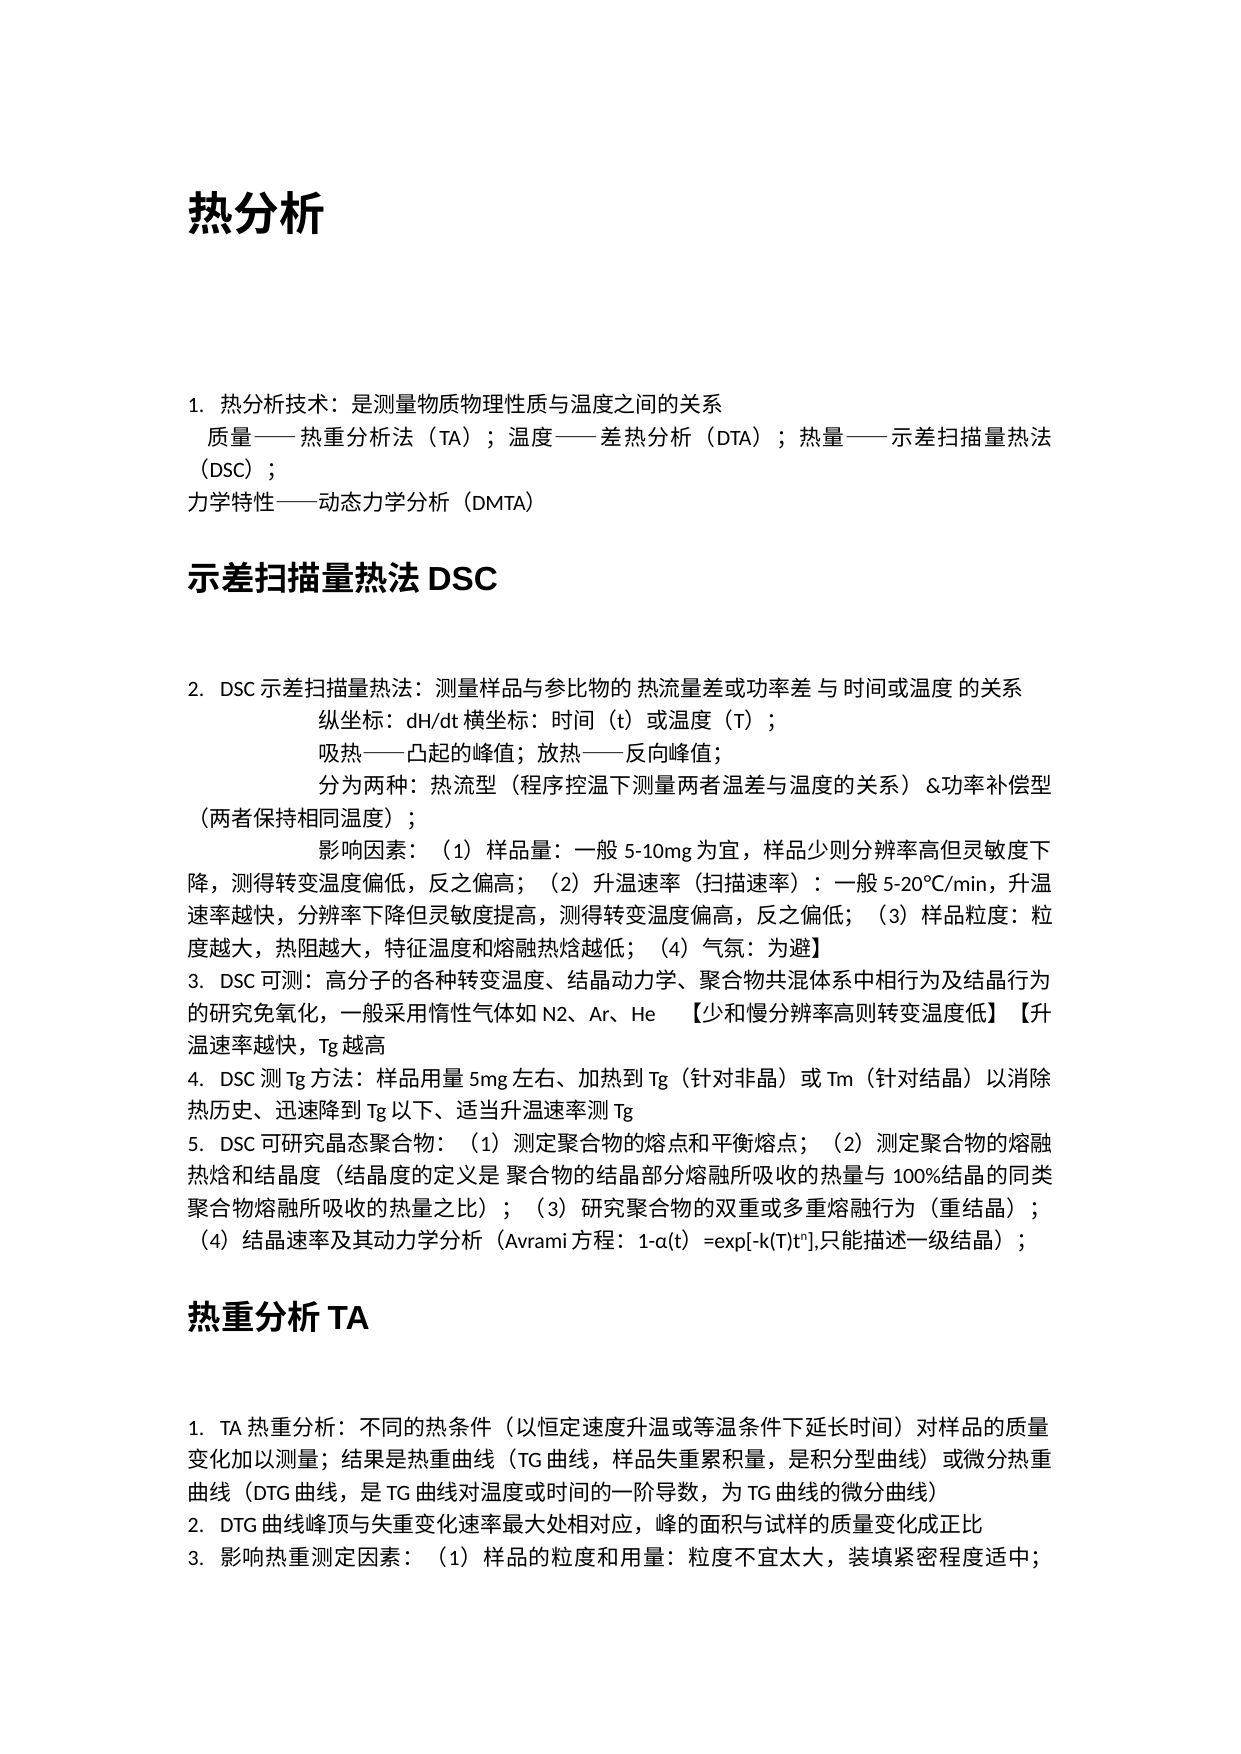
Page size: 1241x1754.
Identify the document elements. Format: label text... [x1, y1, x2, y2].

text 影响因素：（1）样品量：一般5-10mg为宜，样品少则分辨率高但灵敏度下降，测得转变温度偏低，反之偏高；（2）升温速率（扫描速率）：一般5-20℃/min，升温速率越快，分辨率下降但灵敏度提高，测得转变温度偏高，反之偏低；（3）样品粒度：粒度越大，热阻越大，特征温度和熔融热焓越低；（4）气氛：为避】 [187, 833, 1053, 963]
list DSC 示差扫描量热法：测量样品与参比物的 热流量差或功率差 与 时间或温度 的关系 [187, 671, 1053, 703]
list DSC可研究晶态聚合物：（1）测定聚合物的熔点和平衡熔点；（2）测定聚合物的熔融热焓和结晶度（结晶度的定义是 聚合物的结晶部分熔融所吸收的热量与100%结晶的同类聚合物熔融所吸收的热量之比）；（3）研究聚合物的双重或多重熔融行为（重结晶）；（4）结晶速率及其动力学分析（Avrami方程：1-α(t）=exp[-k(T)tn],只能描述一级结晶）； [187, 1126, 1053, 1256]
list TA 热重分析：不同的热条件（以恒定速度升温或等温条件下延长时间）对样品的质量变化加以测量；结果是热重曲线（TG曲线，样品失重累积量，是积分型曲线）或微分热重曲线（DTG曲线，是TG曲线对温度或时间的一阶导数，为TG曲线的微分曲线） [187, 1409, 1053, 1507]
subtitle 热分析 [187, 162, 1053, 259]
text 吸热——凸起的峰值；放热——反向峰值； [187, 736, 1053, 768]
subtitle 示差扫描量热法DSC [187, 544, 1053, 609]
subtitle 热重分析TA [187, 1283, 1053, 1348]
text 质量——热重分析法（TA）；温度——差热分析（DTA）；热量——示差扫描量热法（DSC）； [187, 419, 1053, 484]
list 热分析技术：是测量物质物理性质与温度之间的关系 [187, 387, 1053, 419]
text 力学特性——动态力学分析（DMTA） [187, 484, 1053, 517]
list DTG曲线峰顶与失重变化速率最大处相对应，峰的面积与试样的质量变化成正比 [187, 1507, 1053, 1539]
text 纵坐标：dH/dt 横坐标：时间（t）或温度（T）； [187, 703, 1053, 736]
list DSC测Tg方法：样品用量5mg左右、加热到Tg（针对非晶）或Tm（针对结晶）以消除热历史、迅速降到Tg以下、适当升温速率测Tg [187, 1061, 1053, 1126]
text 分为两种：热流型（程序控温下测量两者温差与温度的关系）&功率补偿型（两者保持相同温度）； [187, 768, 1053, 833]
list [187, 1539, 1053, 1572]
list DSC可测：高分子的各种转变温度、结晶动力学、聚合物共混体系中相行为及结晶行为的研究免氧化，一般采用惰性气体如N2、Ar、He 【少和慢分辨率高则转变温度低】【升温速率越快，Tg越高 [187, 963, 1053, 1061]
